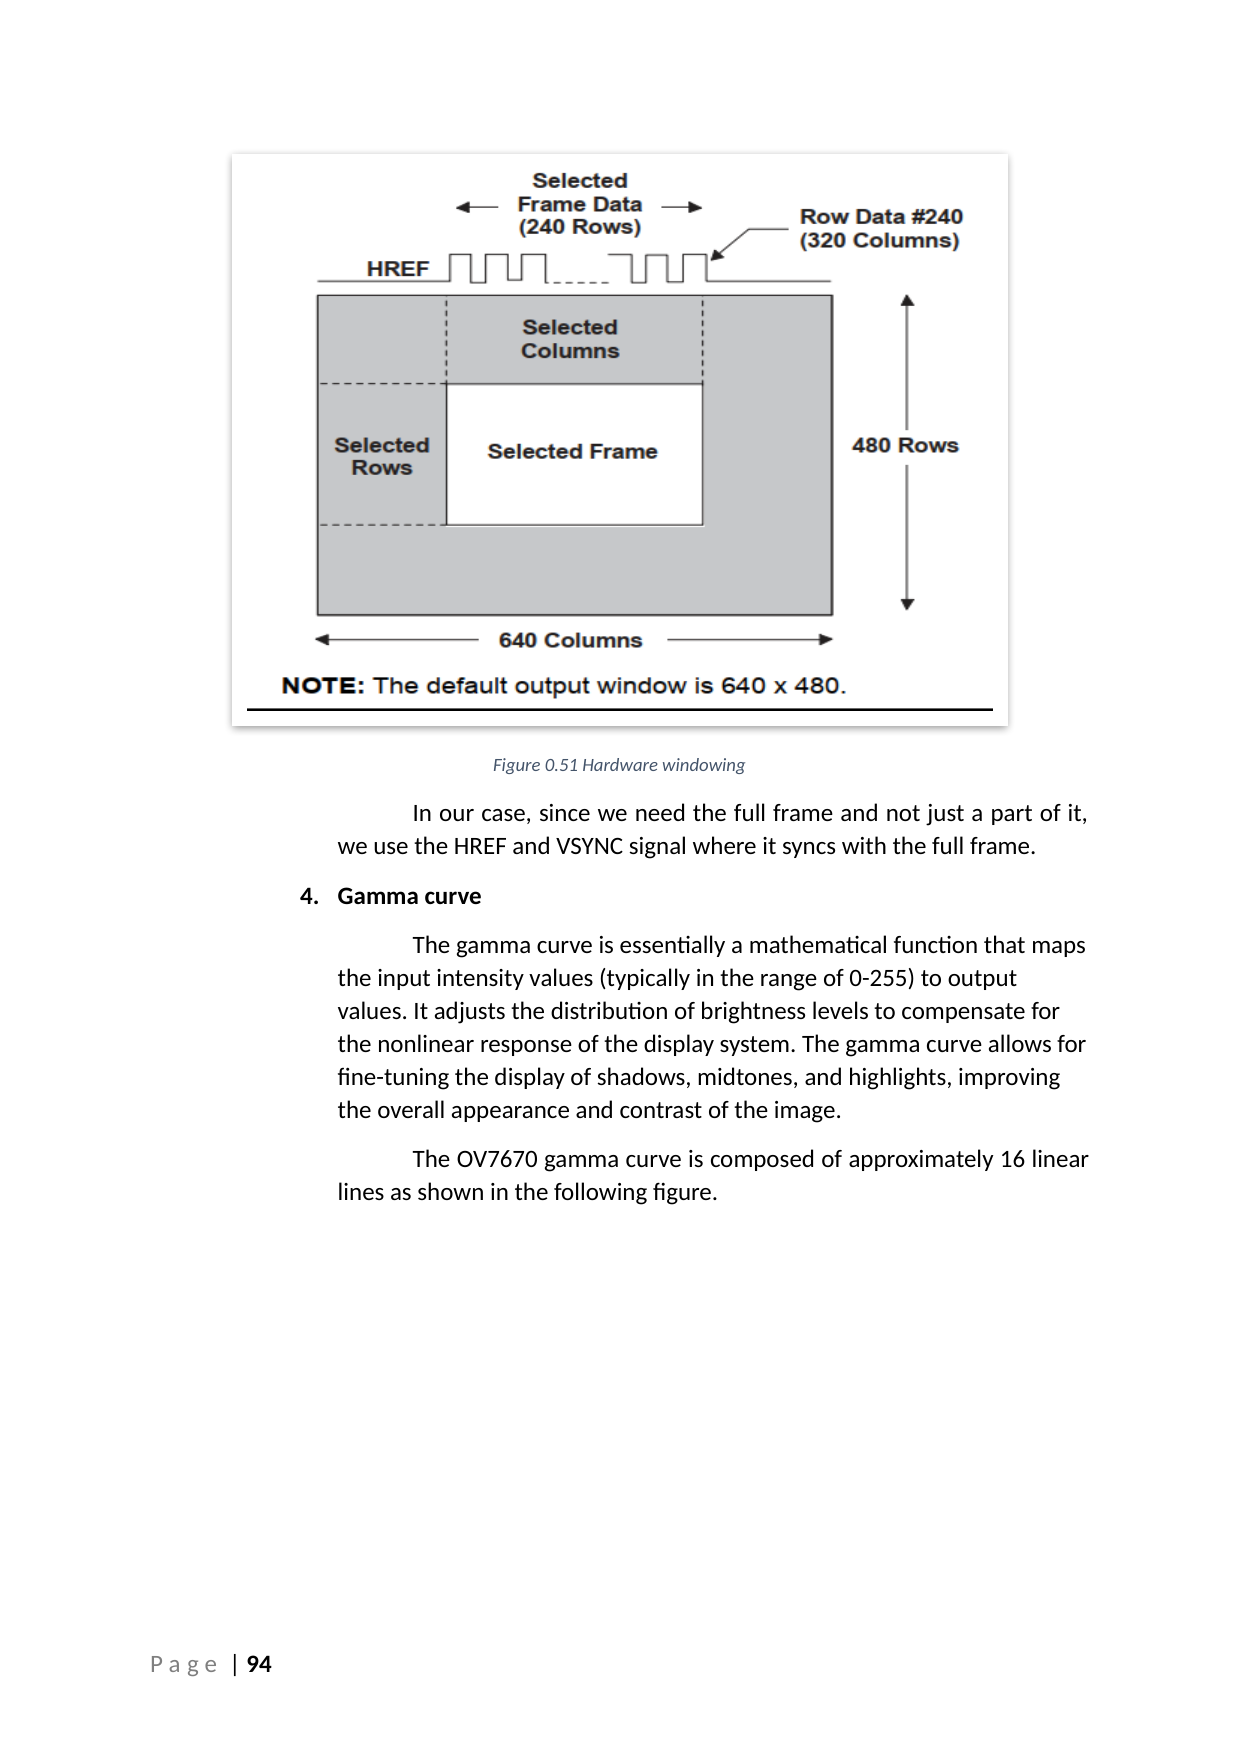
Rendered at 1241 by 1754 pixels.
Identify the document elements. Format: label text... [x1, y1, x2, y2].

text The gamma curve is essentially a mathematical function that maps the input intensity values (typically in the range of 0-255) to output values. It adjusts the distribution of brightness levels to compensate for the nonlinear response of the display system. The gamma curve allows for fine-tuning the display of shadows, midtones, and highlights, improving the overall appearance and contrast of the image. [337, 929, 1090, 1124]
text The OV7670 gamma curve is composed of approximately 16 linear lines as shown in the following figure. [337, 1143, 1090, 1207]
text In our case, since we need the full frame and not just a part of it, we use the HREF and VSYNC signal where it syncs with the full frame. [337, 797, 1090, 861]
picture [247, 169, 993, 711]
list Gamma curve [300, 880, 1090, 910]
